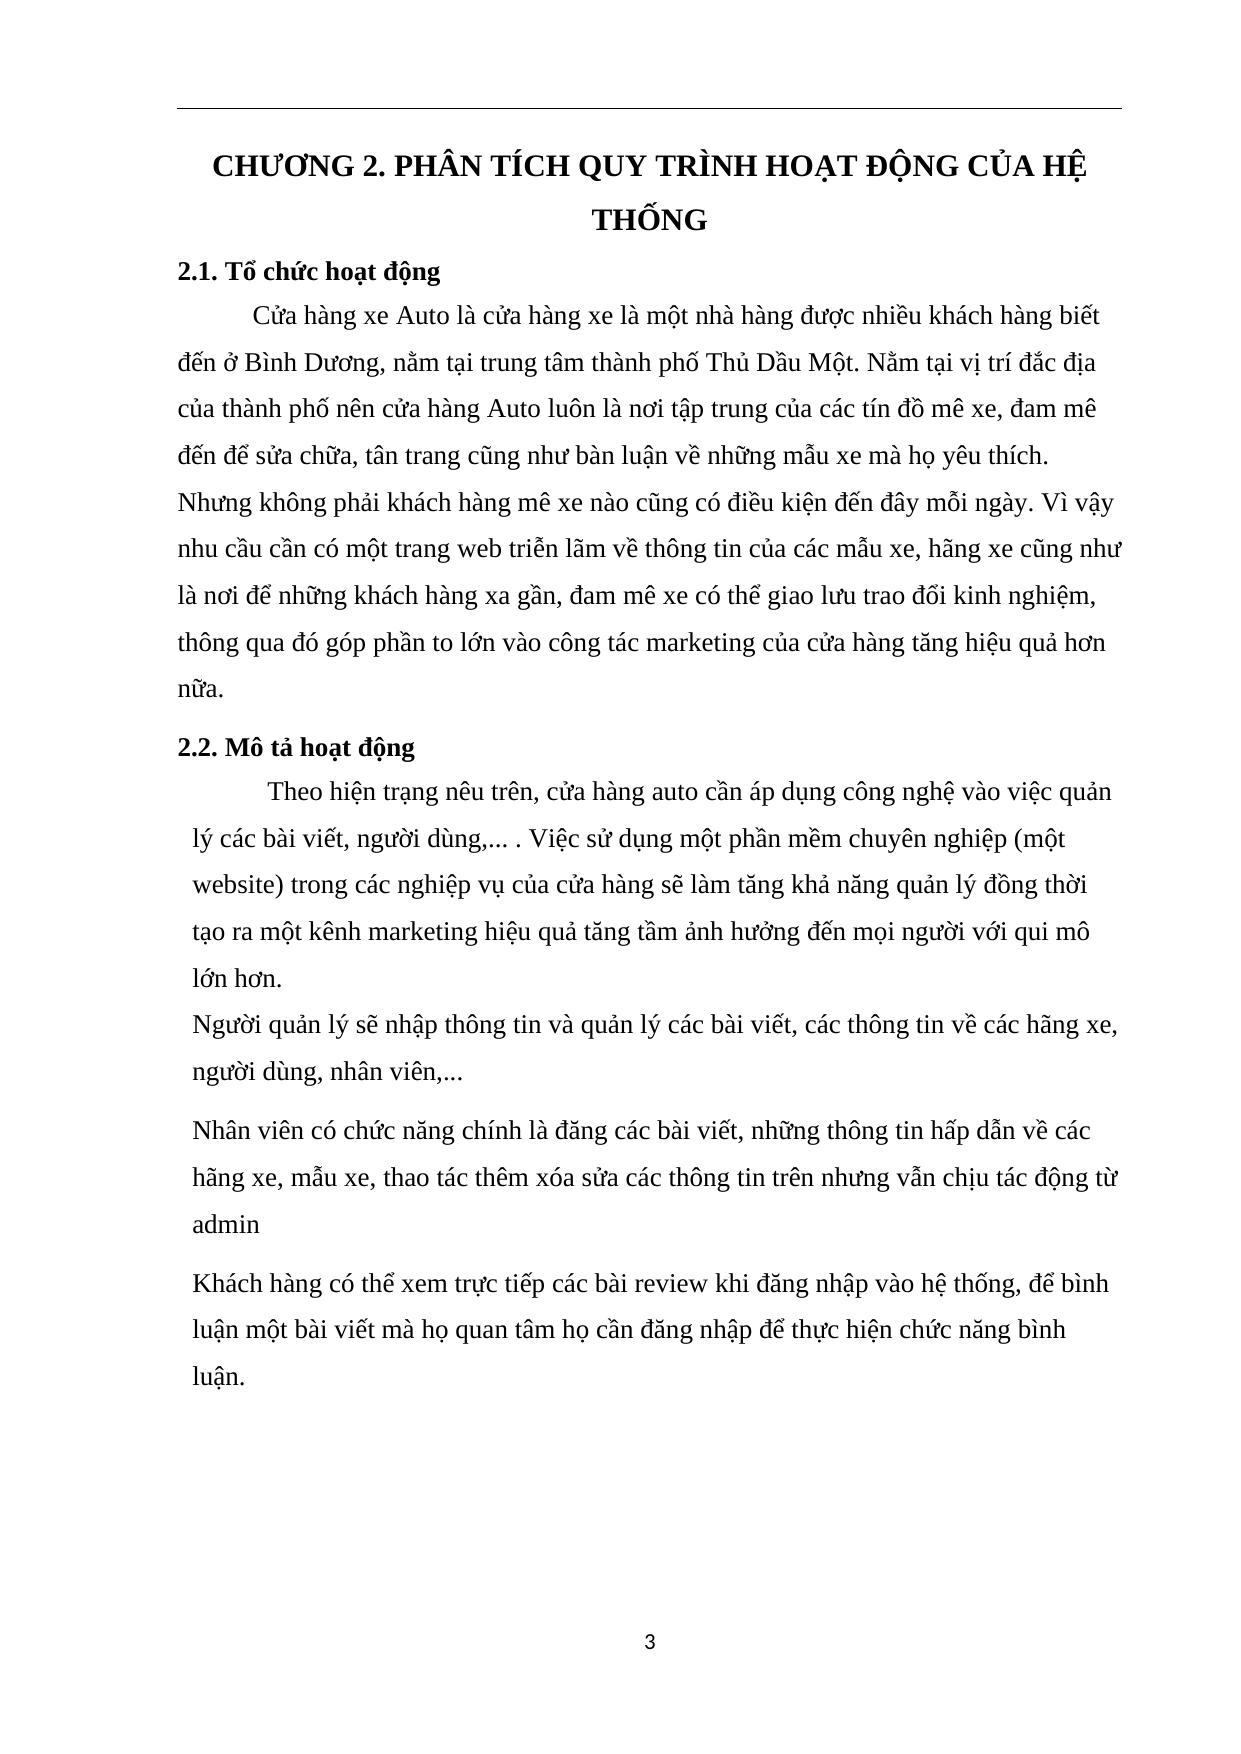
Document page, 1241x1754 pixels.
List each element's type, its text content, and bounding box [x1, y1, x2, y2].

text Khách hàng có thể xem trực tiếp các bài review khi đăng nhập vào hệ thống, để bình luận một bài viết mà họ quan tâm họ cần đăng nhập để thực hiện chức năng bình luận. [192, 1267, 1122, 1391]
text Theo hiện trạng nêu trên, cửa hàng auto cần áp dụng công nghệ vào việc quản lý các bài viết, người dùng,... . Việc sử dụng một phần mềm chuyên nghiệp (một website) trong các nghiệp vụ của cửa hàng sẽ làm tăng khả năng quản lý đồng thời tạo ra một kênh marketing hiệu quả tăng tầm ảnh hưởng đến mọi người với qui mô lớn hơn. Người quản lý sẽ nhập thông tin và quản lý các bài viết, các thông tin về các hãng xe, người dùng, nhân viên,... [192, 775, 1122, 1086]
text Mô tả hoạt động [177, 732, 1122, 763]
text Cửa hàng xe Auto là cửa hàng xe là một nhà hàng được nhiều khách hàng biết đến ở Bình Dương, nằm tại trung tâm thành phố Thủ Dầu Một. Nằm tại vị trí đắc địa của thành phố nên cửa hàng Auto luôn là nơi tập trung của các tín đồ mê xe, đam mê đến để sửa chữa, tân trang cũng như bàn luận về những mẫu xe mà họ yêu thích. Nhưng không phải khách hàng mê xe nào cũng có điều kiện đến đây mỗi ngày. Vì vậy nhu cầu cần có một trang web triễn lãm về thông tin của các mẫu xe, hãng xe cũng như là nơi để những khách hàng xa gần, đam mê xe có thể giao lưu trao đổi kinh nghiệm, thông qua đó góp phần to lớn vào công tác marketing của cửa hàng tăng hiệu quả hơn nữa. [177, 299, 1122, 703]
text Tổ chức hoạt động [177, 255, 1122, 287]
text PHÂN TÍCH QUY TRÌNH HOẠT ĐỘNG CỦA HỆ THỐNG [177, 148, 1122, 237]
text Nhân viên có chức năng chính là đăng các bài viết, những thông tin hấp dẫn về các hãng xe, mẫu xe, thao tác thêm xóa sửa các thông tin trên nhưng vẫn chịu tác động từ admin [192, 1114, 1122, 1239]
